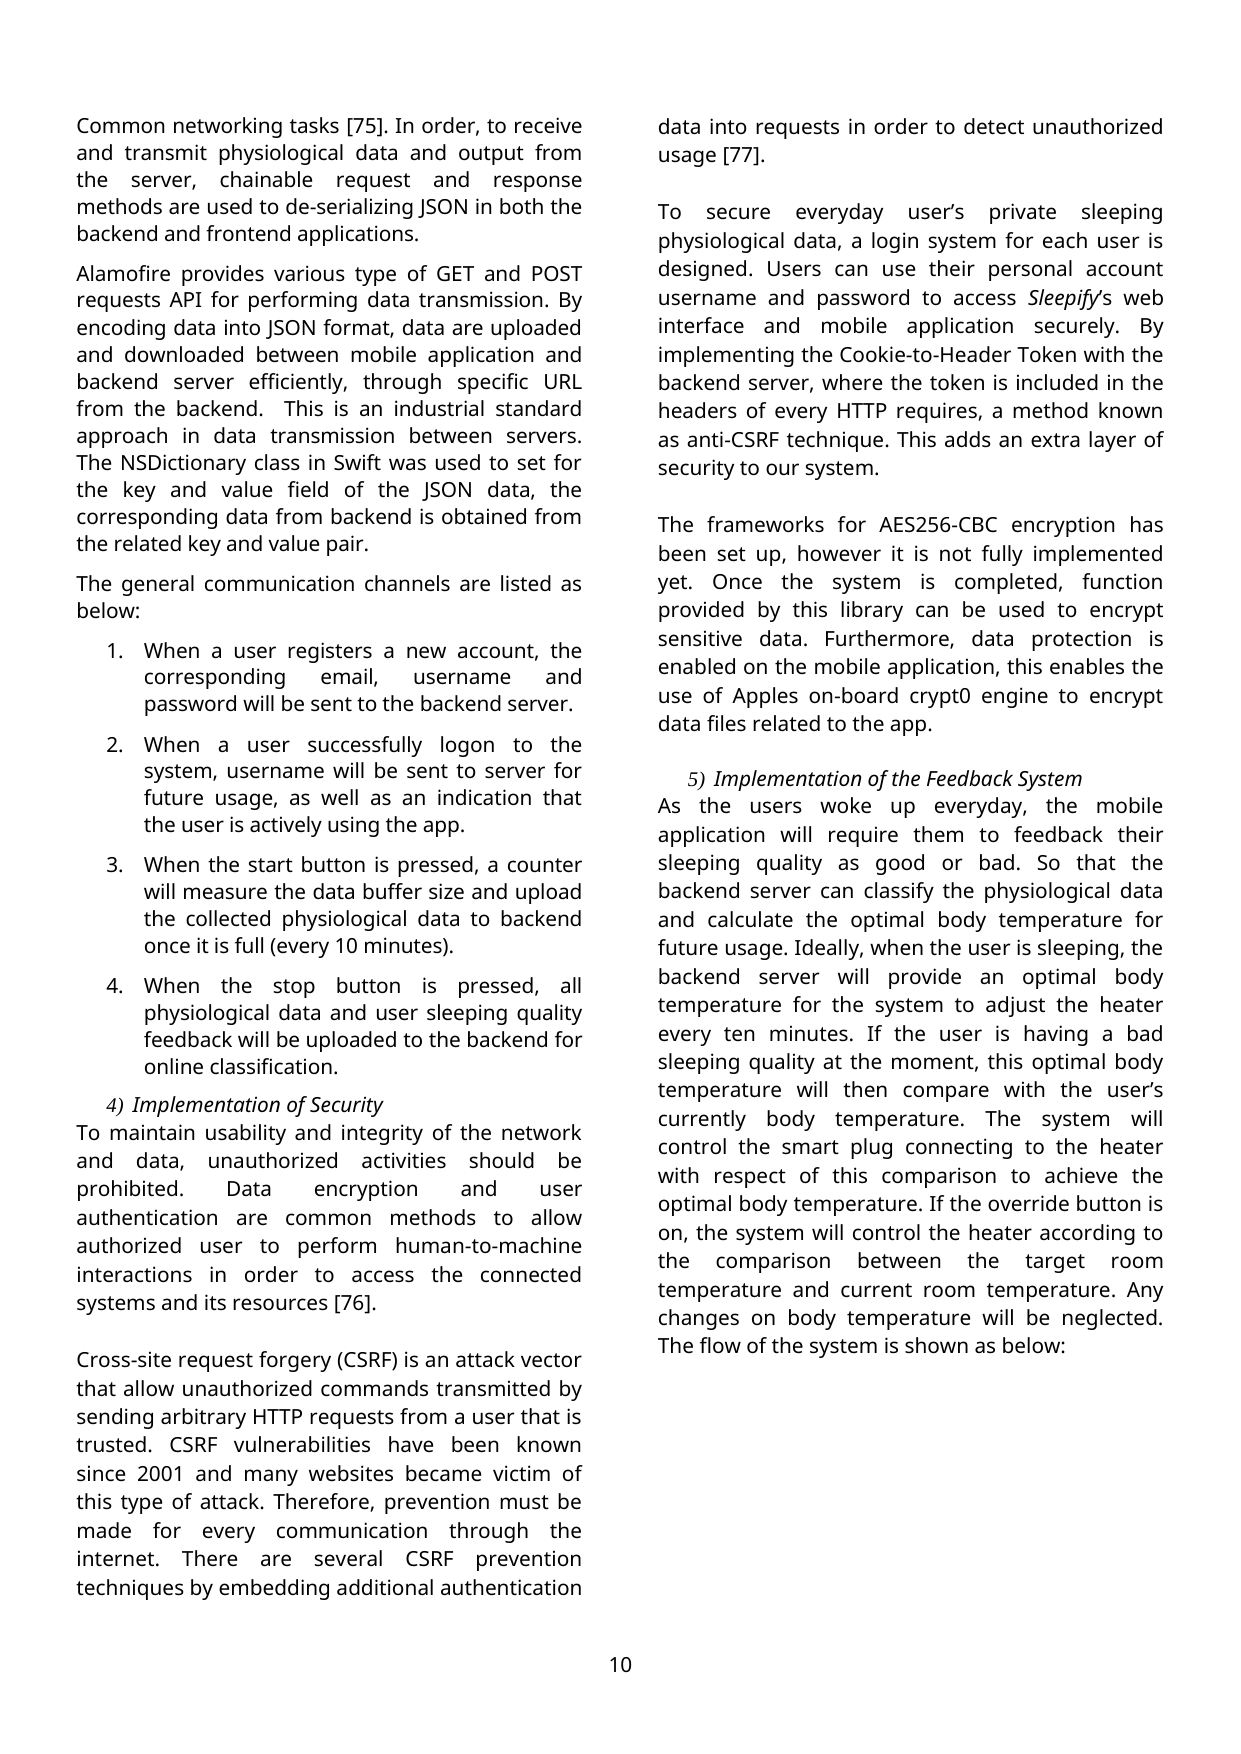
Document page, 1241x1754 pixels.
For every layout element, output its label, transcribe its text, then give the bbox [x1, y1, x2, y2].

text Alamofire provides various type of GET and POST requests API for performing data transmission. By encoding data into JSON format, data are uploaded and downloaded between mobile application and backend server efficiently, through specific URL from the backend. This is an industrial standard approach in data transmission between servers. The NSDictionary class in Swift was used to set for the key and value field of the JSON data, the corresponding data from backend is obtained from the related key and value pair. [76, 260, 583, 558]
text The general communication channels are listed as below: [76, 570, 583, 624]
list When a user successfully logon to the system, username will be sent to server for future usage, as well as an indication that the user is actively using the app. [106, 731, 583, 839]
list When the stop button is pressed, all physiological data and user sleeping quality feedback will be uploaded to the backend for online classification. [106, 972, 583, 1080]
text To secure everyday user’s private sleeping physiological data, a login system for each user is designed. Users can use their personal account username and password to access Sleepify’s web interface and mobile application securely. By implementing the Cookie-to-Header Token with the backend server, where the token is included in the headers of every HTTP requires, a method known as anti-CSRF technique. This adds an extra layer of security to our system. [658, 197, 1164, 482]
text As the users woke up everyday, the mobile application will require them to feedback their sleeping quality as good or bad. So that the backend server can classify the physiological data and calculate the optimal body temperature for future usage. Ideally, when the user is sleeping, the backend server will provide an optimal body temperature for the system to adjust the heater every ten minutes. If the user is having a bad sleeping quality at the moment, this optimal body temperature will then compare with the user’s currently body temperature. The system will control the smart plug connecting to the heater with respect of this comparison to achieve the optimal body temperature. If the override button is on, the system will control the heater according to the comparison between the target room temperature and current room temperature. Any changes on body temperature will be neglected. The flow of the system is shown as below: [658, 791, 1164, 1360]
text To maintain usability and integrity of the network and data, unauthorized activities should be prohibited. Data encryption and user authentication are common methods to allow authorized user to perform human-to-machine interactions in order to access the connected systems and its resources [76]. [76, 1118, 583, 1317]
subtitle Implementation of Security [76, 1093, 583, 1118]
list When a user registers a new account, the corresponding email, username and password will be sent to the backend server. [106, 637, 583, 718]
text The frameworks for AES256-CBC encryption has been set up, however it is not fully implemented yet. Once the system is completed, function provided by this library can be used to encrypt sensitive data. Furthermore, data protection is enabled on the mobile application, this enables the use of Apples on-board crypt0 engine to encrypt data files related to the app. [658, 510, 1164, 738]
list When the start button is pressed, a counter will measure the data buffer size and upload the collected physiological data to backend once it is full (every 10 minutes). [106, 851, 583, 959]
subtitle Implementation of the Feedback System [658, 766, 1164, 791]
text Cross-site request forgery (CSRF) is an attack vector that allow unauthorized commands transmitted by sending arbitrary HTTP requests from a user that is trusted. CSRF vulnerabilities have been known since 2001 and many websites became victim of this type of attack. Therefore, prevention must be made for every communication through the internet. There are several CSRF prevention techniques by embedding additional authentication data into requests in order to detect unauthorized usage [77]. [76, 1345, 583, 1601]
